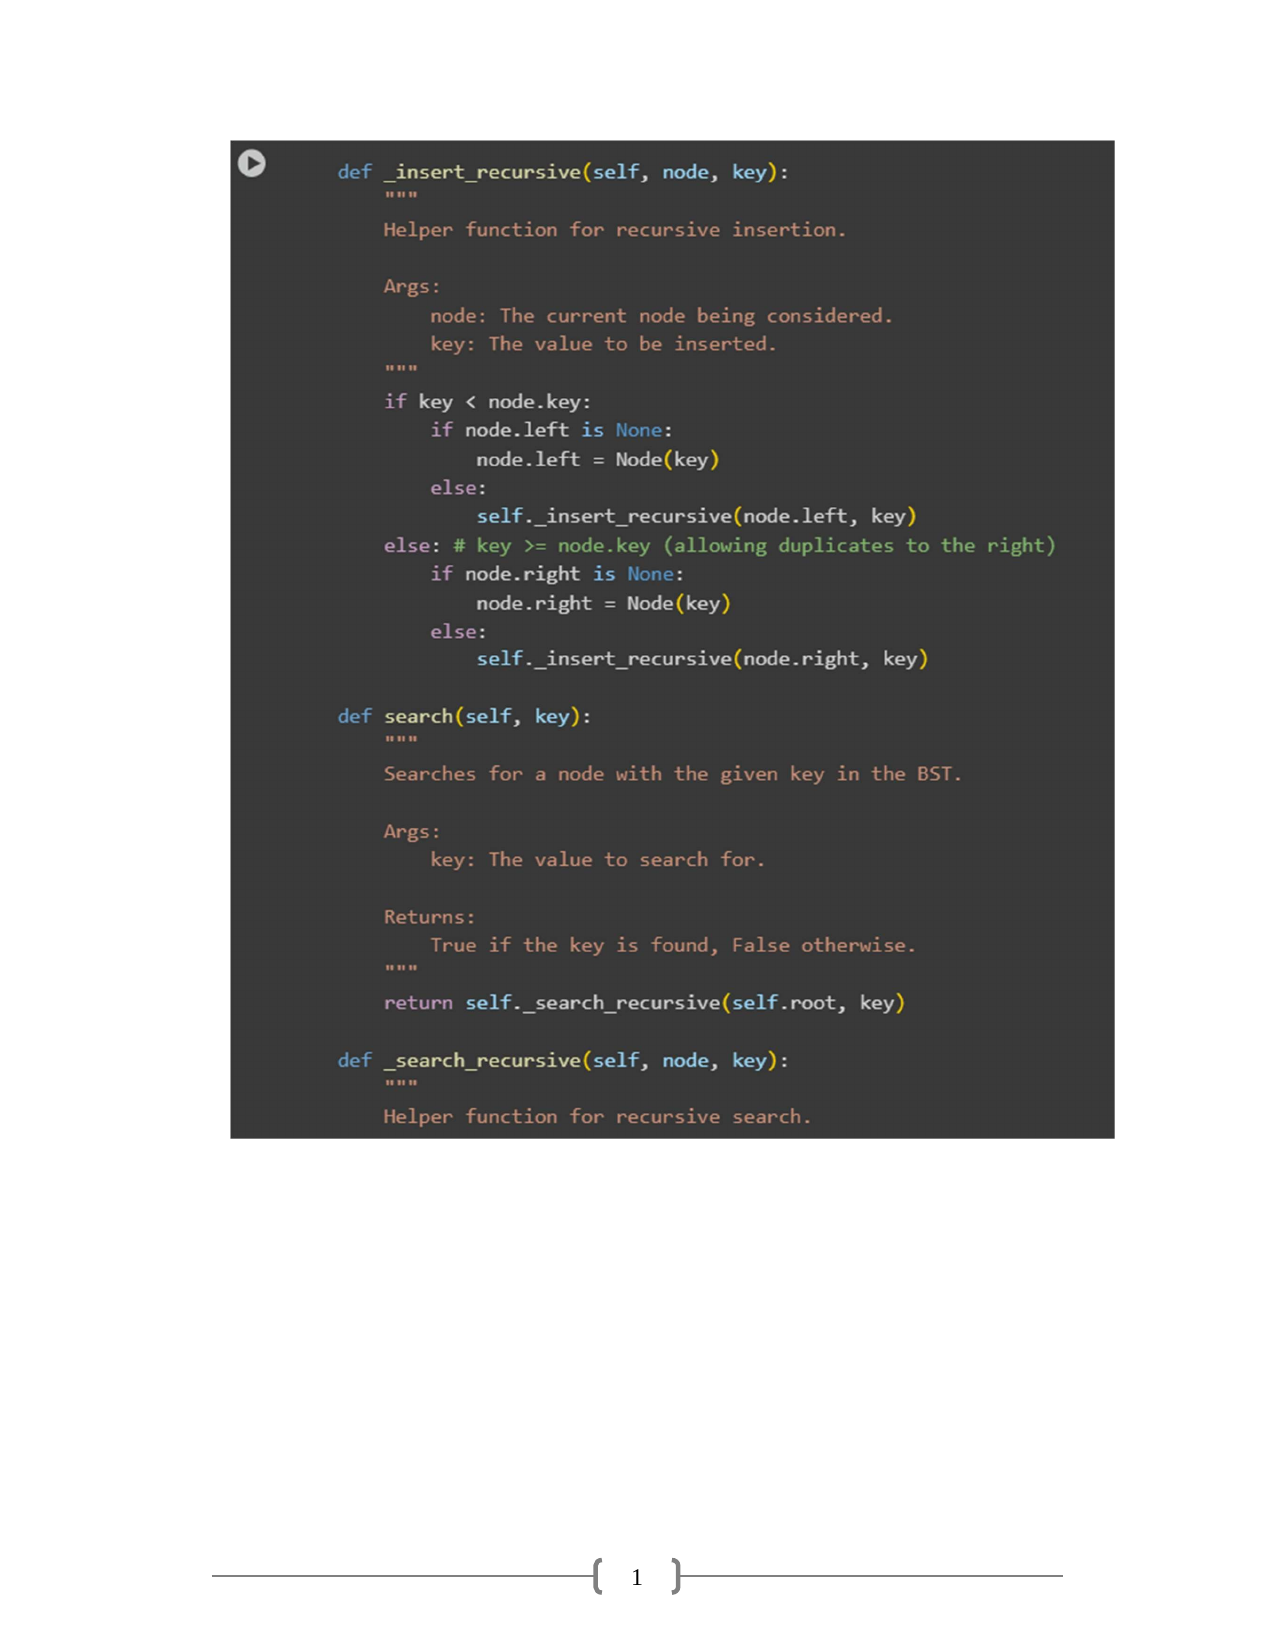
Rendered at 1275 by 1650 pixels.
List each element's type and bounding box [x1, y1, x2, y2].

picture [230, 140, 1115, 1139]
